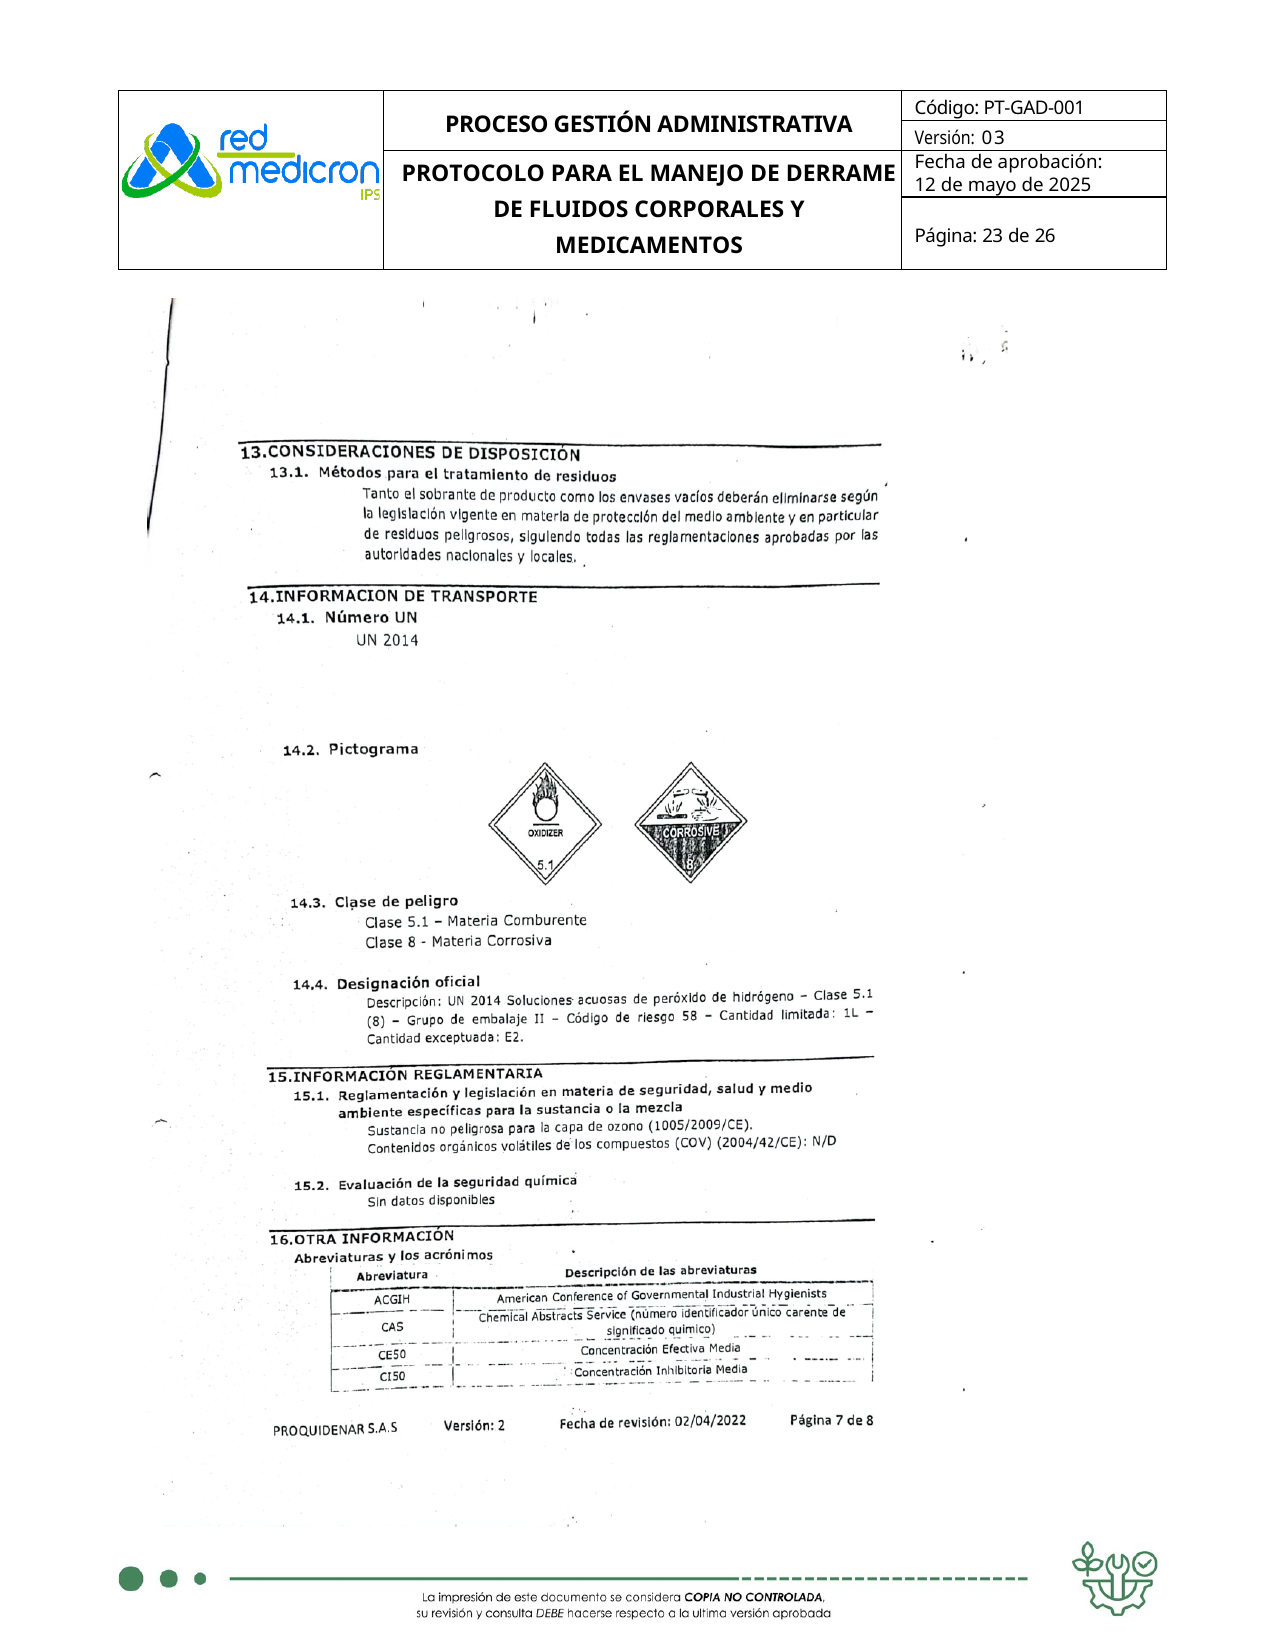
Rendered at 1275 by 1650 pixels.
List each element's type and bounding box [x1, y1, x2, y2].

picture [118, 1541, 1158, 1621]
picture [121, 123, 380, 200]
picture [118, 298, 1035, 1527]
